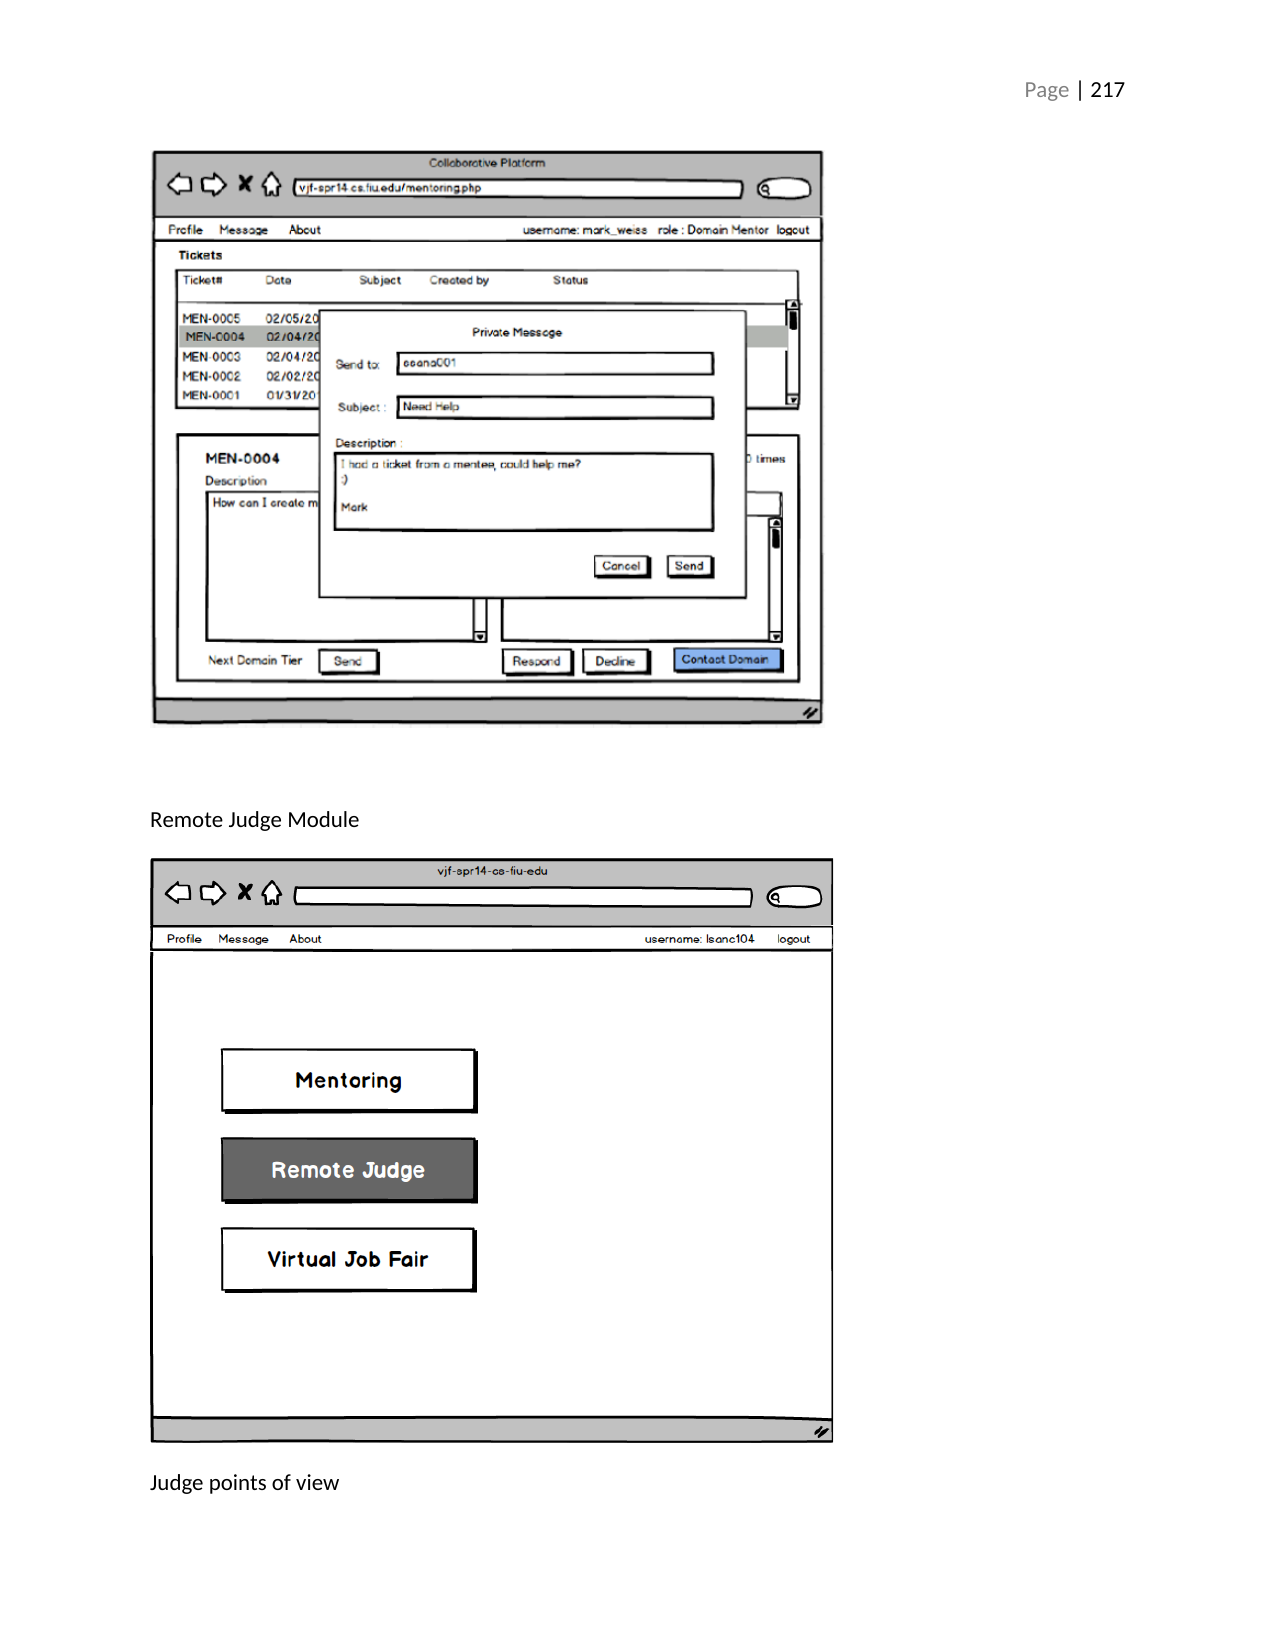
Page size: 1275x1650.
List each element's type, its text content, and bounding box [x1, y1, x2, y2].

picture [150, 150, 826, 728]
picture [150, 858, 834, 1443]
text Remote Judge Module [150, 805, 1125, 833]
text Judge points of view [150, 1468, 1125, 1496]
